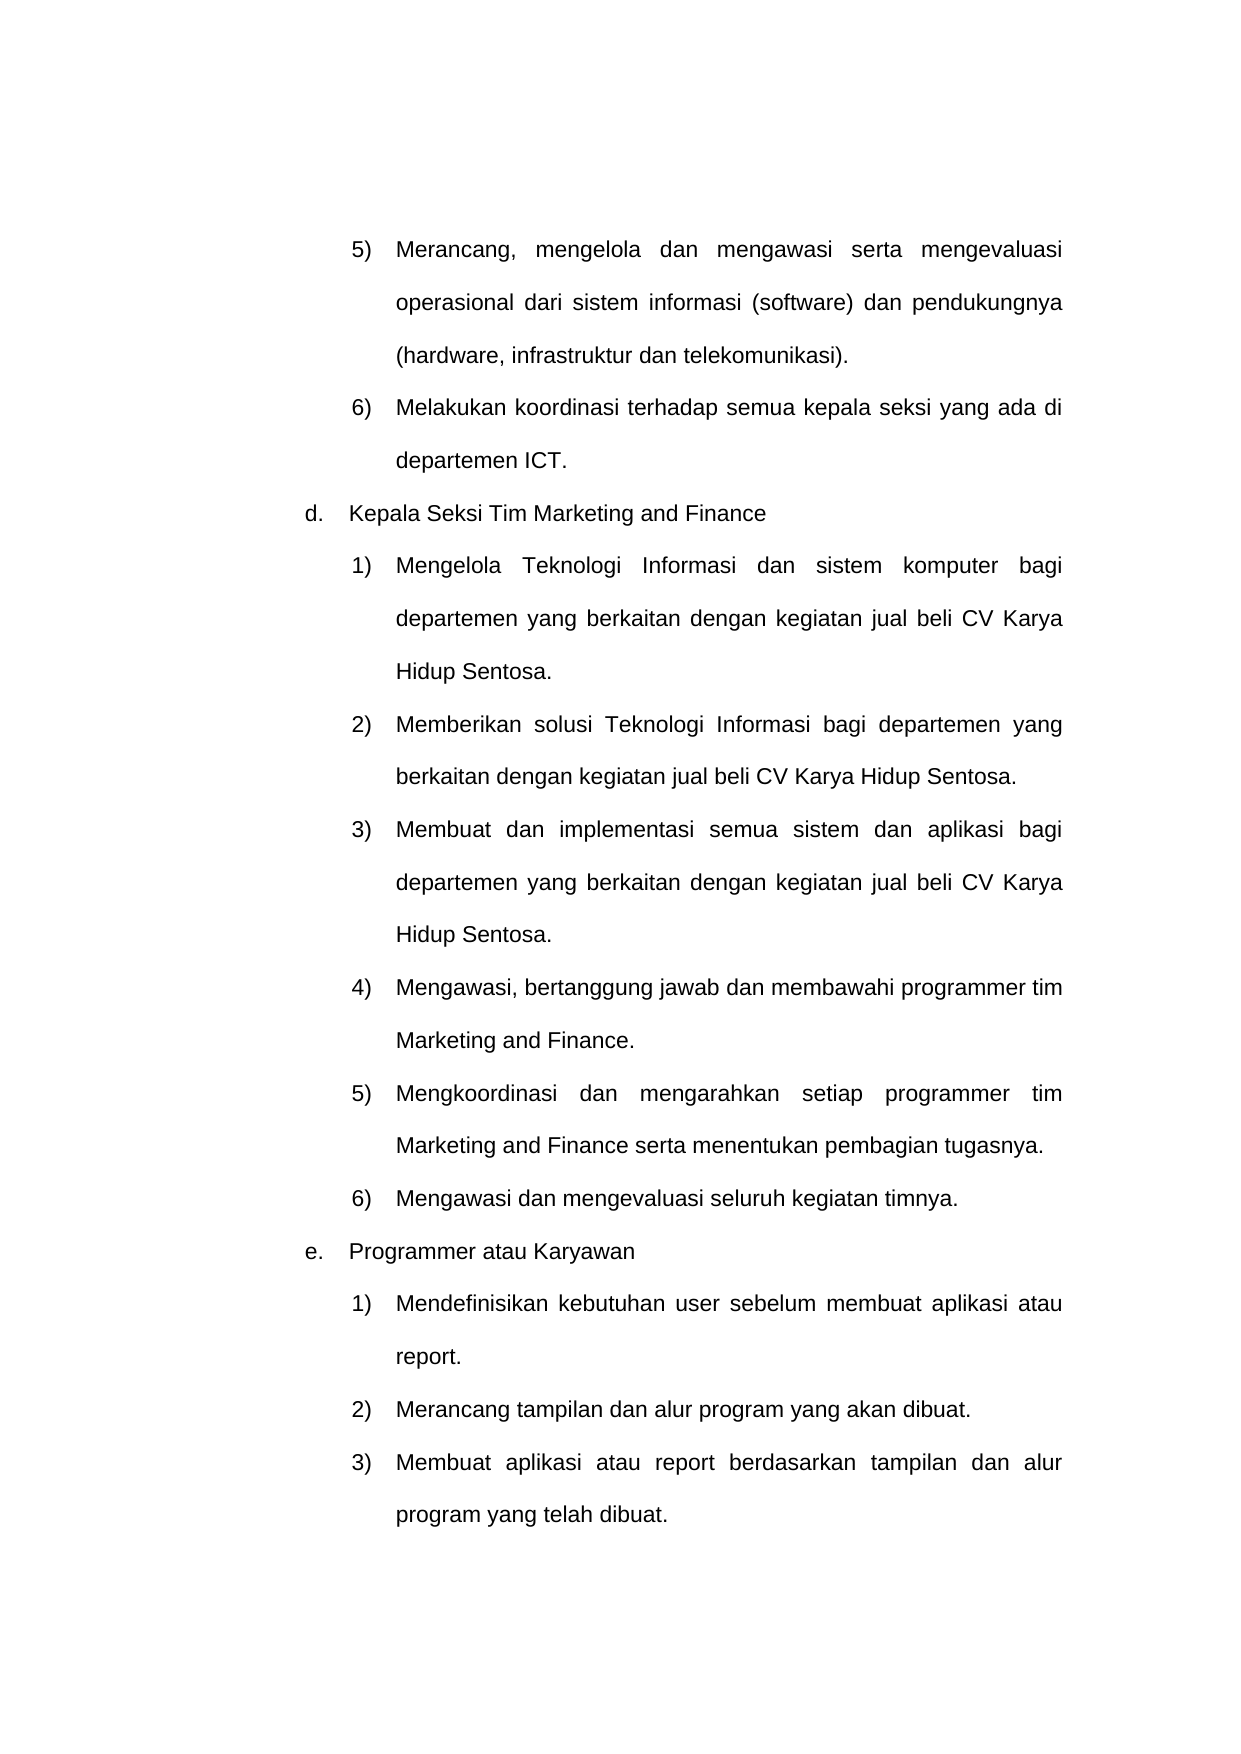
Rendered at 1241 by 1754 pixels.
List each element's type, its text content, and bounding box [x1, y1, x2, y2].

list Mengkoordinasi dan mengarahkan setiap programmer tim Marketing and Finance serta menentukan pembagian tugasnya. [351, 1079, 1063, 1159]
list Mengelola Teknologi Informasi dan sistem komputer bagi departemen yang berkaitan dengan kegiatan jual beli CV Karya Hidup Sentosa. [351, 552, 1063, 684]
list Memberikan solusi Teknologi Informasi bagi departemen yang berkaitan dengan kegiatan jual beli CV Karya Hidup Sentosa. [351, 711, 1063, 790]
list Melakukan koordinasi terhadap semua kepala seksi yang ada di departemen ICT. [351, 394, 1063, 473]
list Programmer atau Karyawan [304, 1238, 1063, 1264]
list Mengawasi, bertanggung jawab dan membawahi programmer tim Marketing and Finance. [351, 974, 1063, 1053]
list Merancang tampilan dan alur program yang akan dibuat. [351, 1396, 1063, 1422]
list Mengawasi dan mengevaluasi seluruh kegiatan timnya. [351, 1185, 1063, 1211]
list Membuat dan implementasi semua sistem dan aplikasi bagi departemen yang berkaitan dengan kegiatan jual beli CV Karya Hidup Sentosa. [351, 816, 1063, 948]
list Membuat aplikasi atau report berdasarkan tampilan dan alur program yang telah dibuat. [351, 1448, 1063, 1528]
list Merancang, mengelola dan mengawasi serta mengevaluasi operasional dari sistem informasi (software) dan pendukungnya (hardware, infrastruktur dan telekomunikasi). [351, 236, 1063, 368]
list Kepala Seksi Tim Marketing and Finance [304, 500, 1063, 526]
list Mendefinisikan kebutuhan user sebelum membuat aplikasi atau report. [351, 1290, 1063, 1369]
